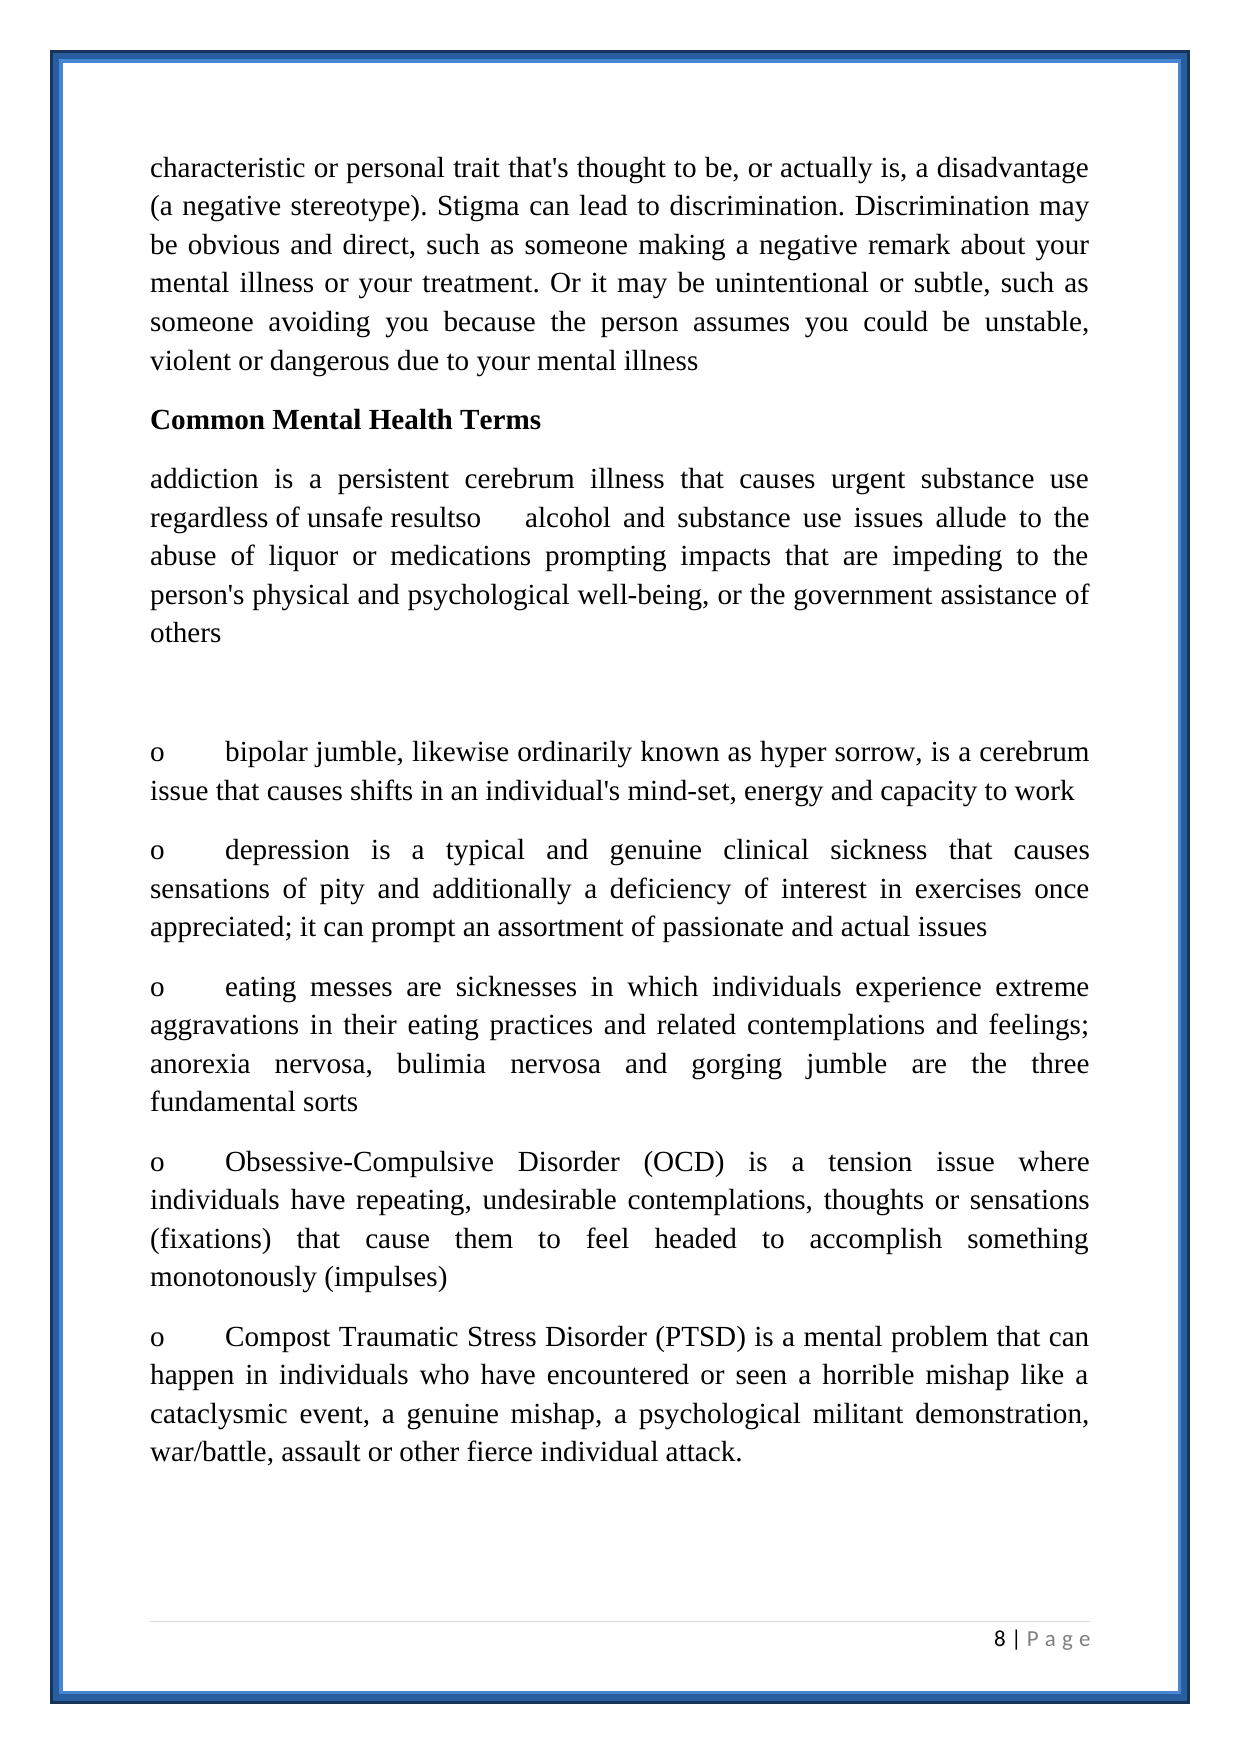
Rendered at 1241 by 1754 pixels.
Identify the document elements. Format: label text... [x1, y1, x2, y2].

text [150, 150, 1090, 376]
text Common Mental Health Terms [150, 402, 1090, 436]
text o eating messes are sicknesses in which individuals experience extreme aggravations in their eating practices and related contemplations and feelings; anorexia nervosa, bulimia nervosa and gorging jumble are the three fundamental sorts [150, 969, 1090, 1118]
text addiction is a persistent cerebrum illness that causes urgent substance use regardless of unsafe resultso alcohol and substance use issues allude to the abuse of liquor or medications prompting impacts that are impeding to the person's physical and psychological well-being, or the government assistance of others [150, 461, 1090, 649]
text o Compost Traumatic Stress Disorder (PTSD) is a mental problem that can happen in individuals who have encountered or seen a horrible mishap like a cataclysmic event, a genuine mishap, a psychological militant demonstration, war/battle, assault or other fierce individual attack. [150, 1319, 1090, 1468]
text o bipolar jumble, likewise ordinarily known as hyper sorrow, is a cerebrum issue that causes shifts in an individual's mind-set, energy and capacity to work [150, 734, 1090, 806]
text o Obsessive-Compulsive Disorder (OCD) is a tension issue where individuals have repeating, undesirable contemplations, thoughts or sensations (fixations) that cause them to feel headed to accomplish something monotonously (impulses) [150, 1144, 1090, 1293]
text o depression is a typical and genuine clinical sickness that causes sensations of pity and additionally a deficiency of interest in exercises once appreciated; it can prompt an assortment of passionate and actual issues [150, 832, 1090, 943]
